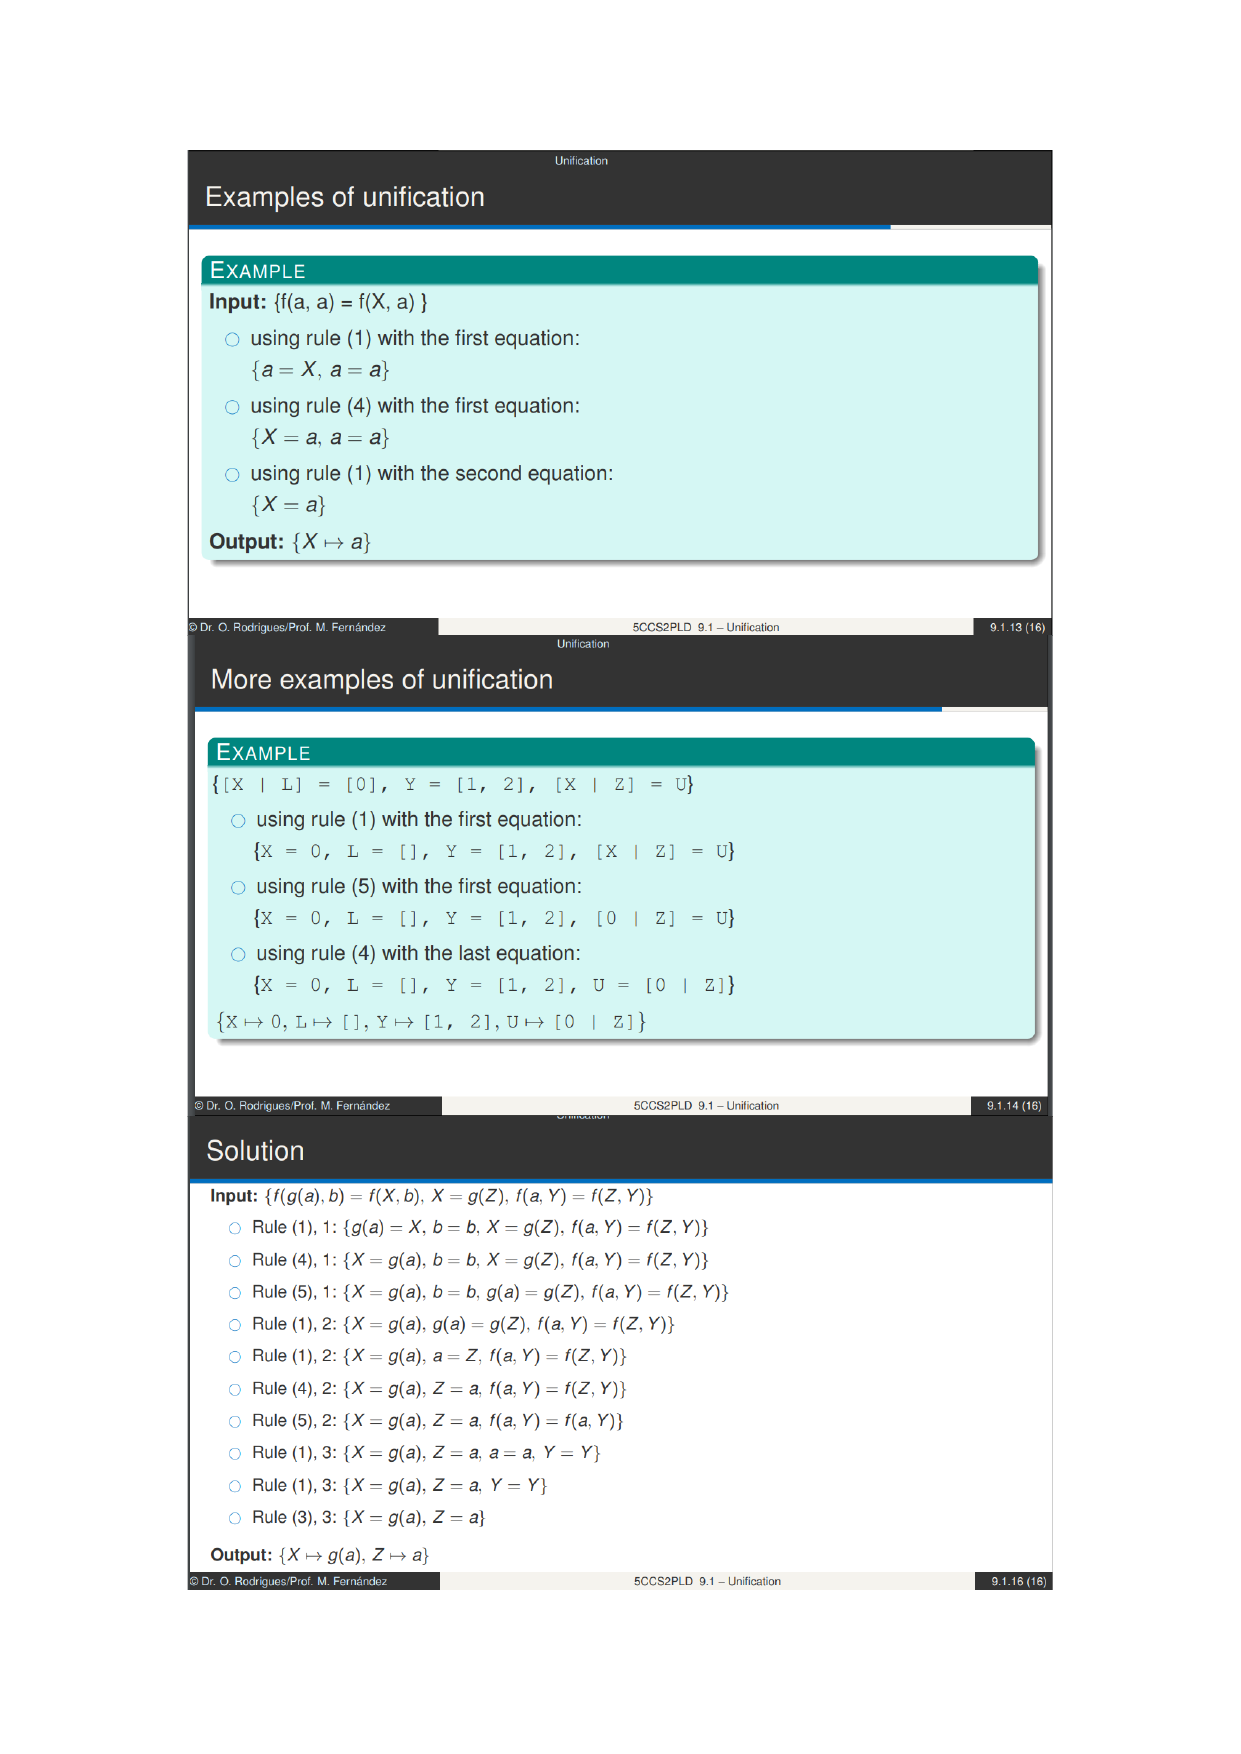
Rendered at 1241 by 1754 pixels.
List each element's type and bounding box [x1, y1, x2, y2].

picture [187, 150, 1053, 1590]
